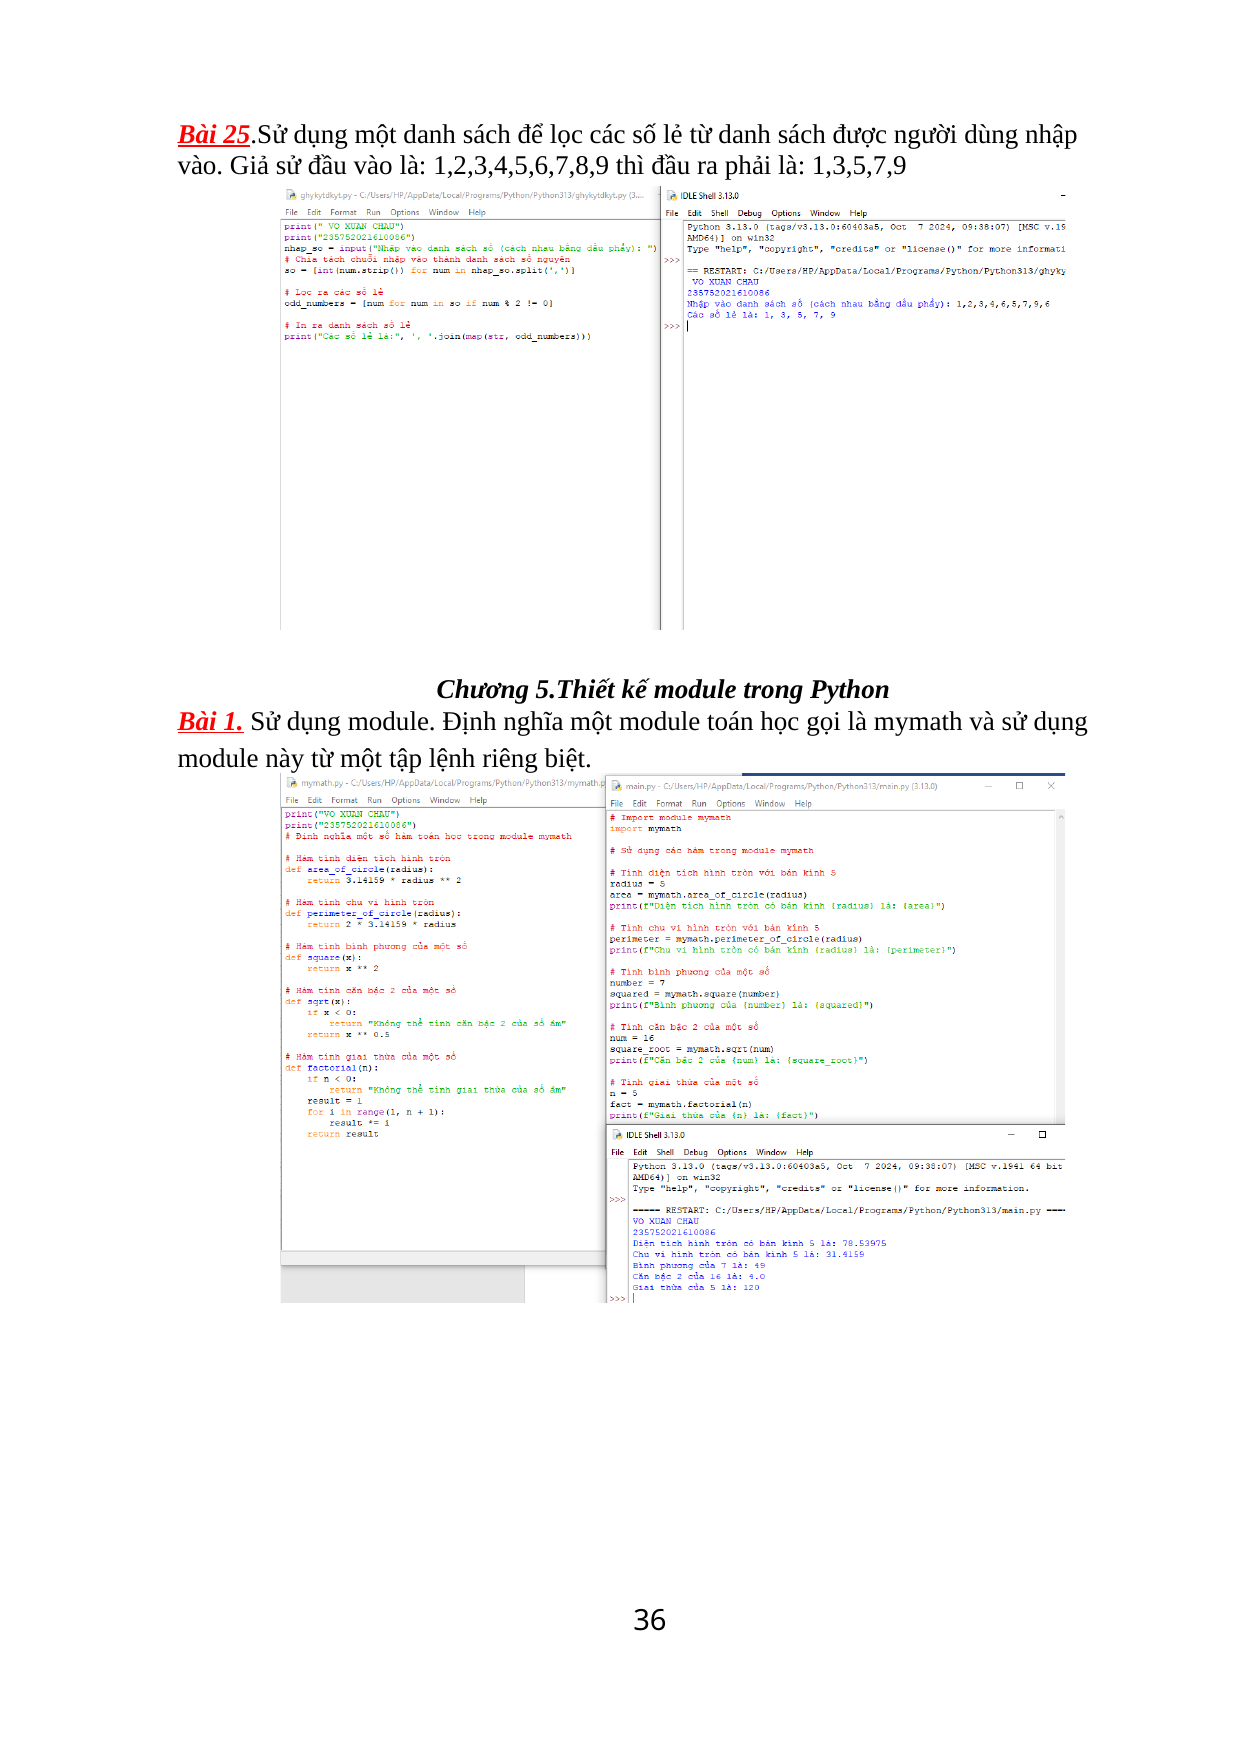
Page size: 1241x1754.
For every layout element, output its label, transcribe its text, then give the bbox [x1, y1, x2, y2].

picture [280, 773, 1066, 1303]
picture [280, 186, 1066, 630]
text Bài 1. Sử dụng module. Định nghĩa một module toán học gọi là mymath và sử dụng [177, 705, 1122, 736]
subtitle Chương 5.Thiết kế module trong Python [207, 673, 1122, 705]
text Bài 25.Sử dụng một danh sách để lọc các số lẻ từ danh sách được người dùng nhập vào. Giả sử đầu vào là: 1,2,3,4,5,6,7,8,9 thì đầu ra phải là: 1,3,5,7,9 [177, 118, 1122, 180]
